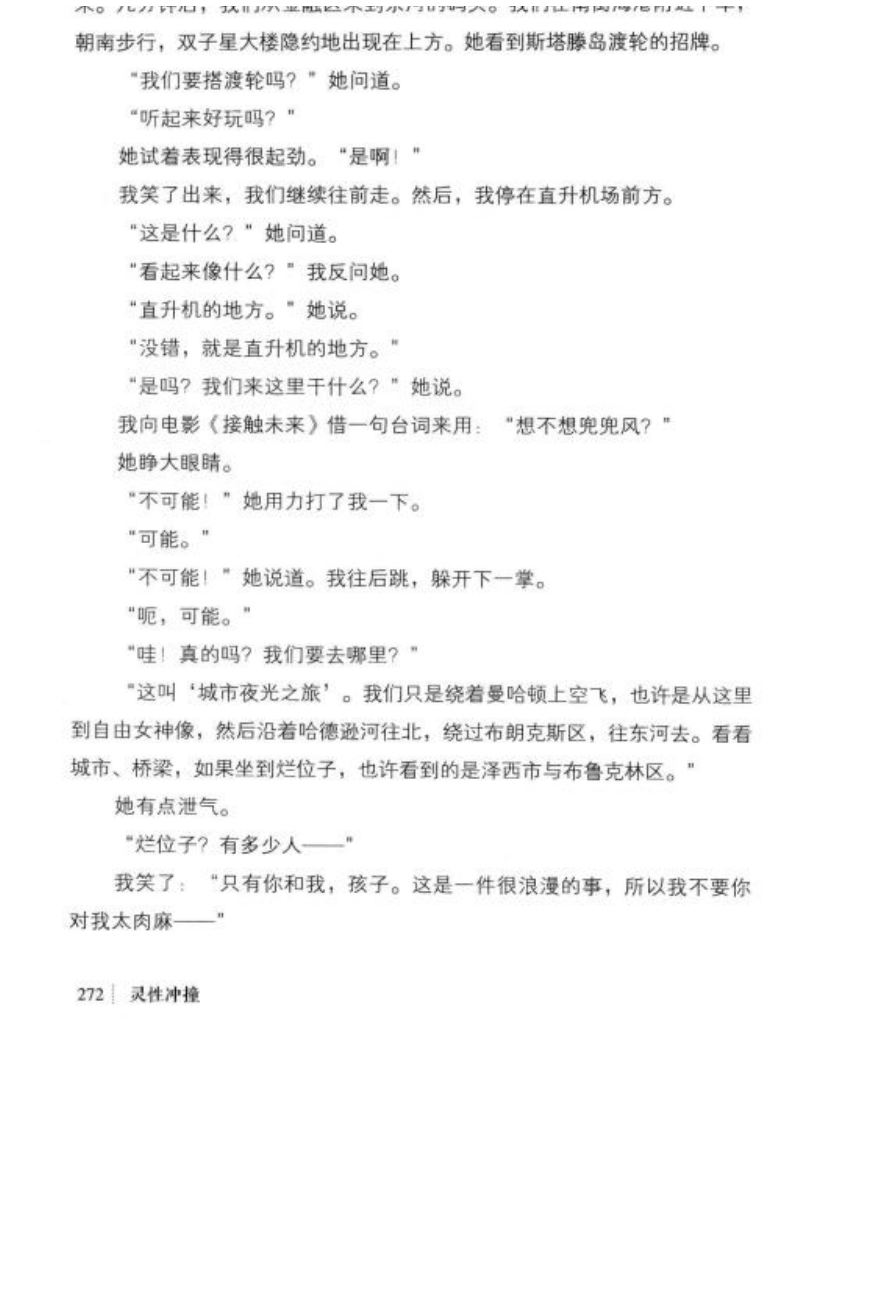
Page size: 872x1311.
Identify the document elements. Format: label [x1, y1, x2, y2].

picture [0, 6, 872, 1054]
